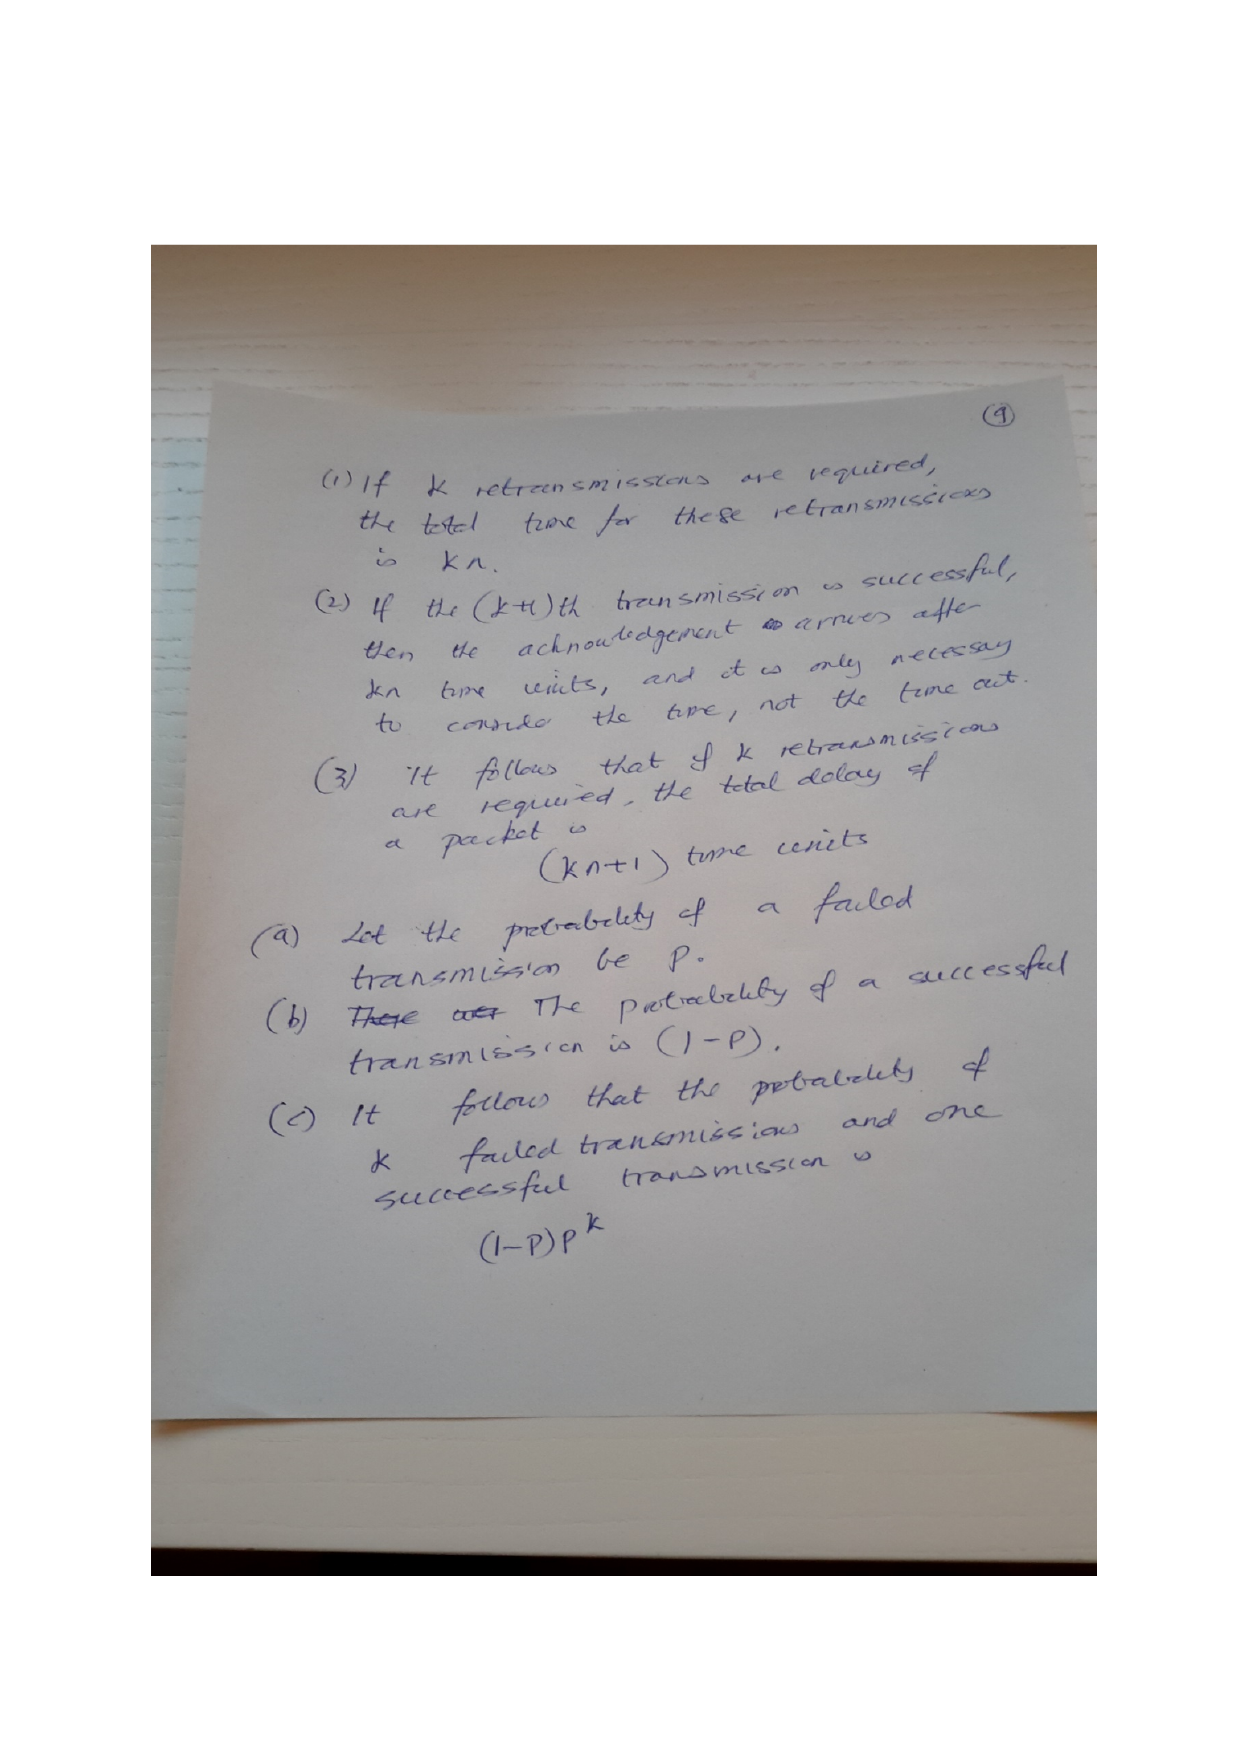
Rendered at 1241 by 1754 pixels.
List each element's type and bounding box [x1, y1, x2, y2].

picture [152, 246, 1096, 1575]
